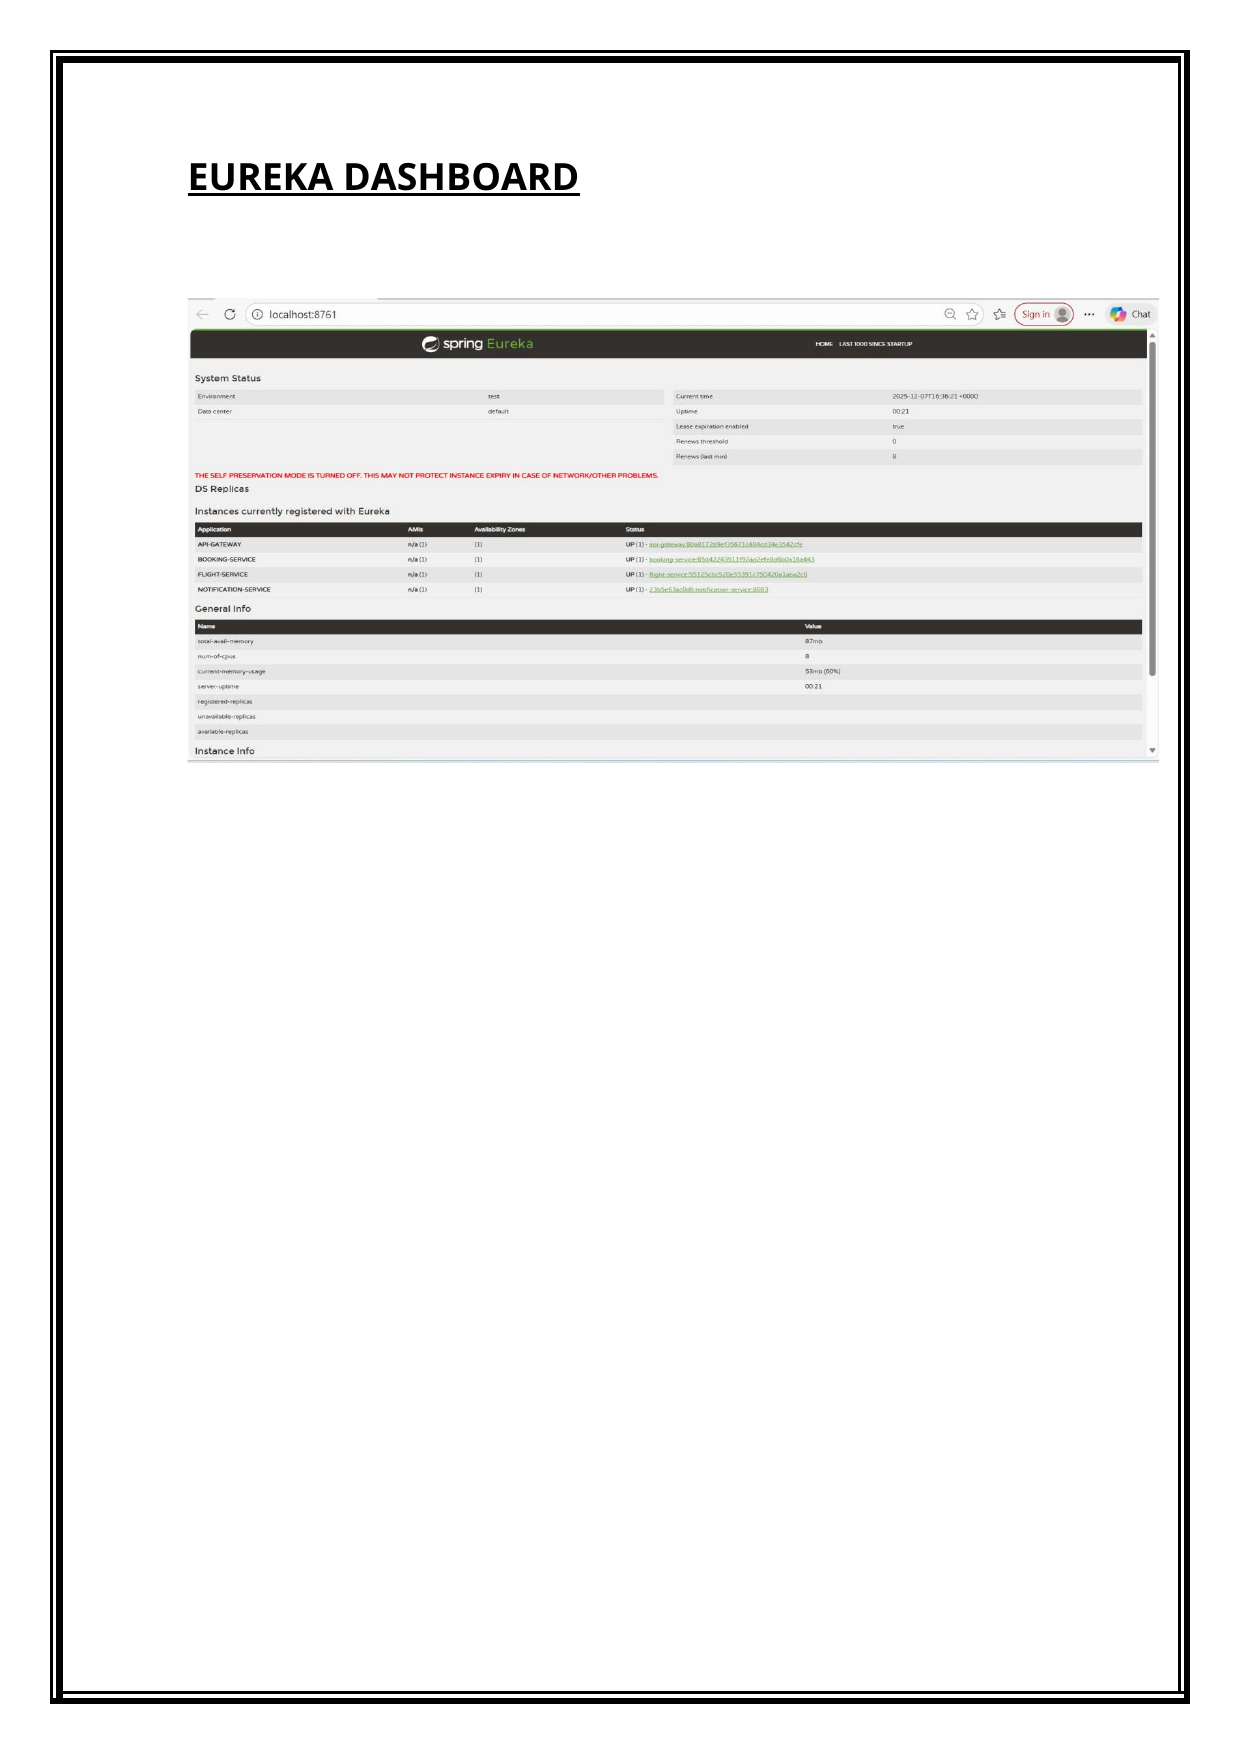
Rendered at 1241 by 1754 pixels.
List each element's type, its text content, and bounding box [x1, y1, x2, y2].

picture [187, 298, 1160, 763]
list EUREKA DASHBOARD [187, 150, 1053, 201]
